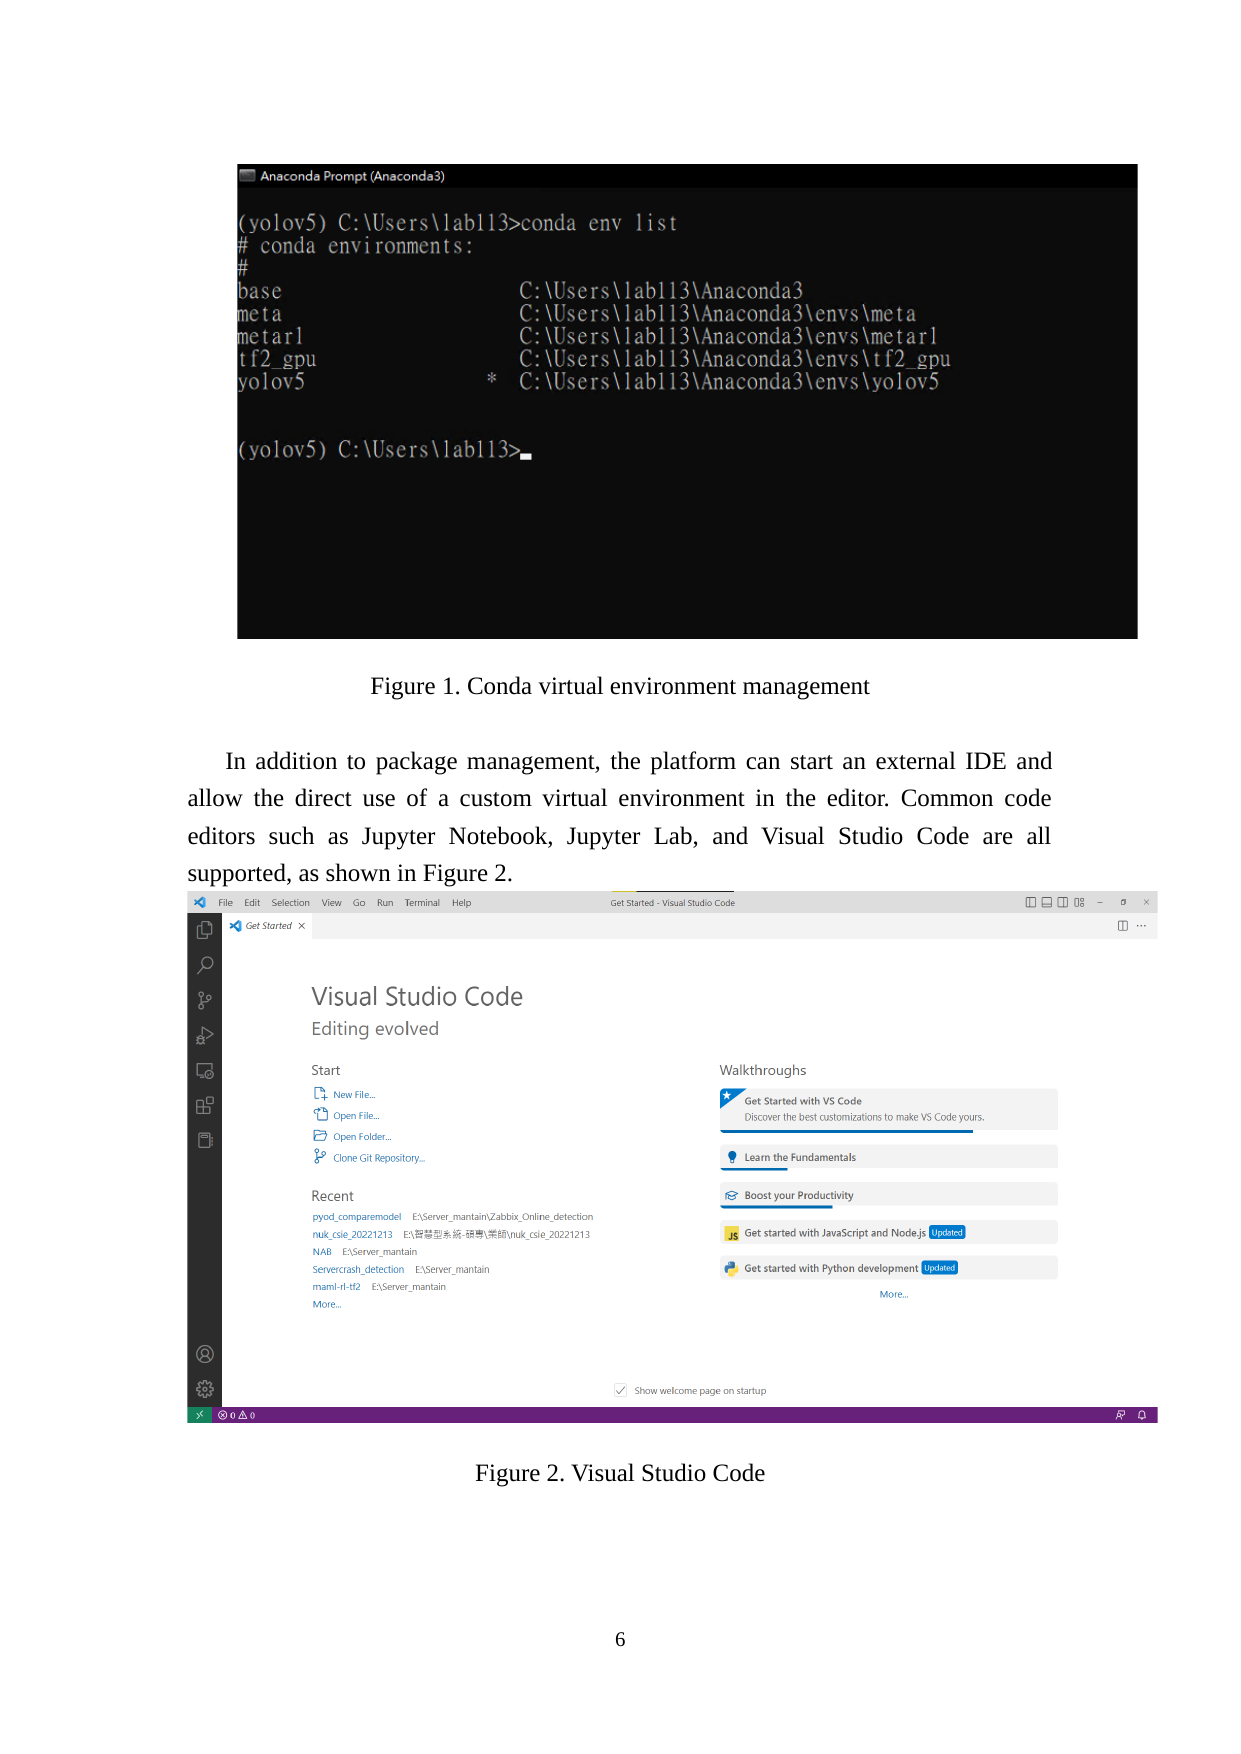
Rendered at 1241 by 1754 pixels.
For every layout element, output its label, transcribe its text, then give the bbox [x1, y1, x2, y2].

picture [187, 891, 1158, 1423]
text In addition to package management, the platform can start an external IDE and allow the direct use of a custom virtual environment in the editor. Common code editors such as Jupyter Notebook, Jupyter Lab, and Visual Studio Code are all supported, as shown in Figure 2. [187, 741, 1053, 891]
picture [237, 164, 1138, 639]
